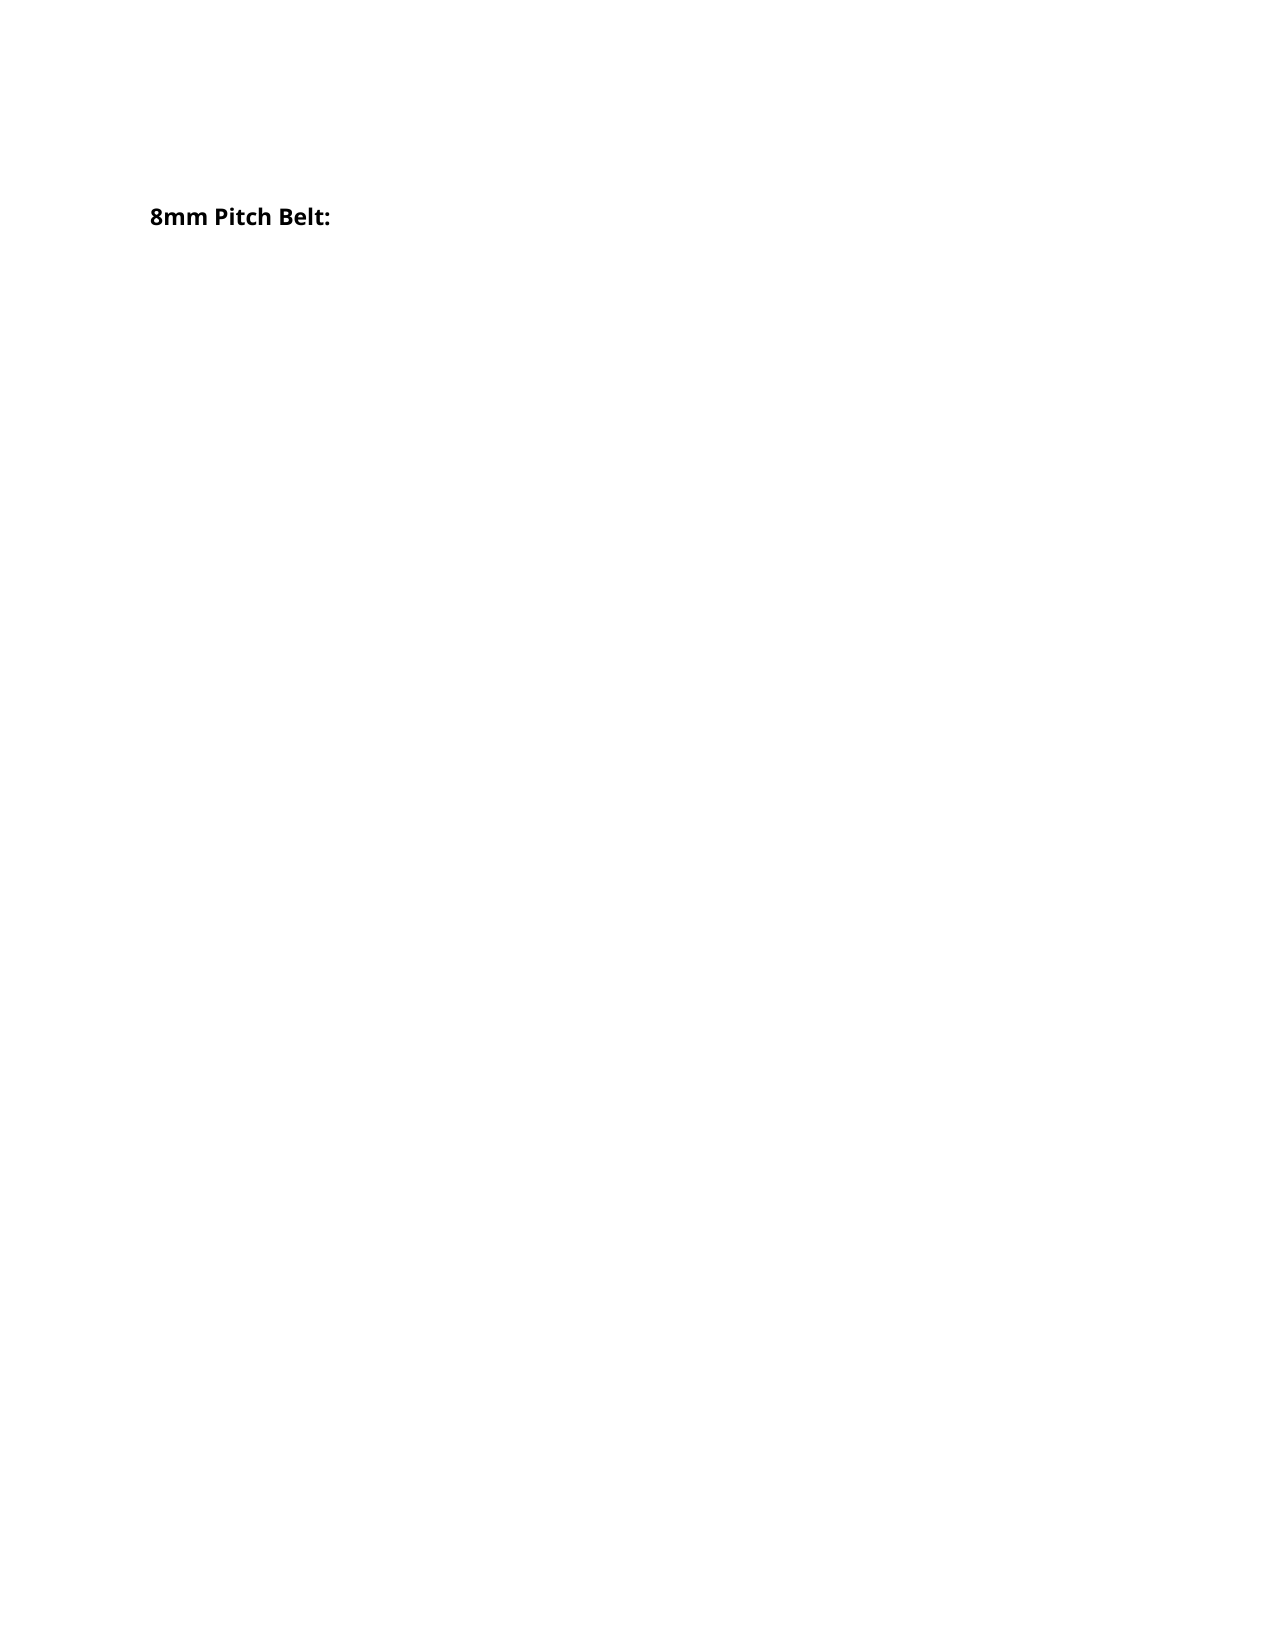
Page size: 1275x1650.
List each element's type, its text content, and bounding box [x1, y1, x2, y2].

text 8mm Pitch Belt: [150, 200, 1125, 232]
